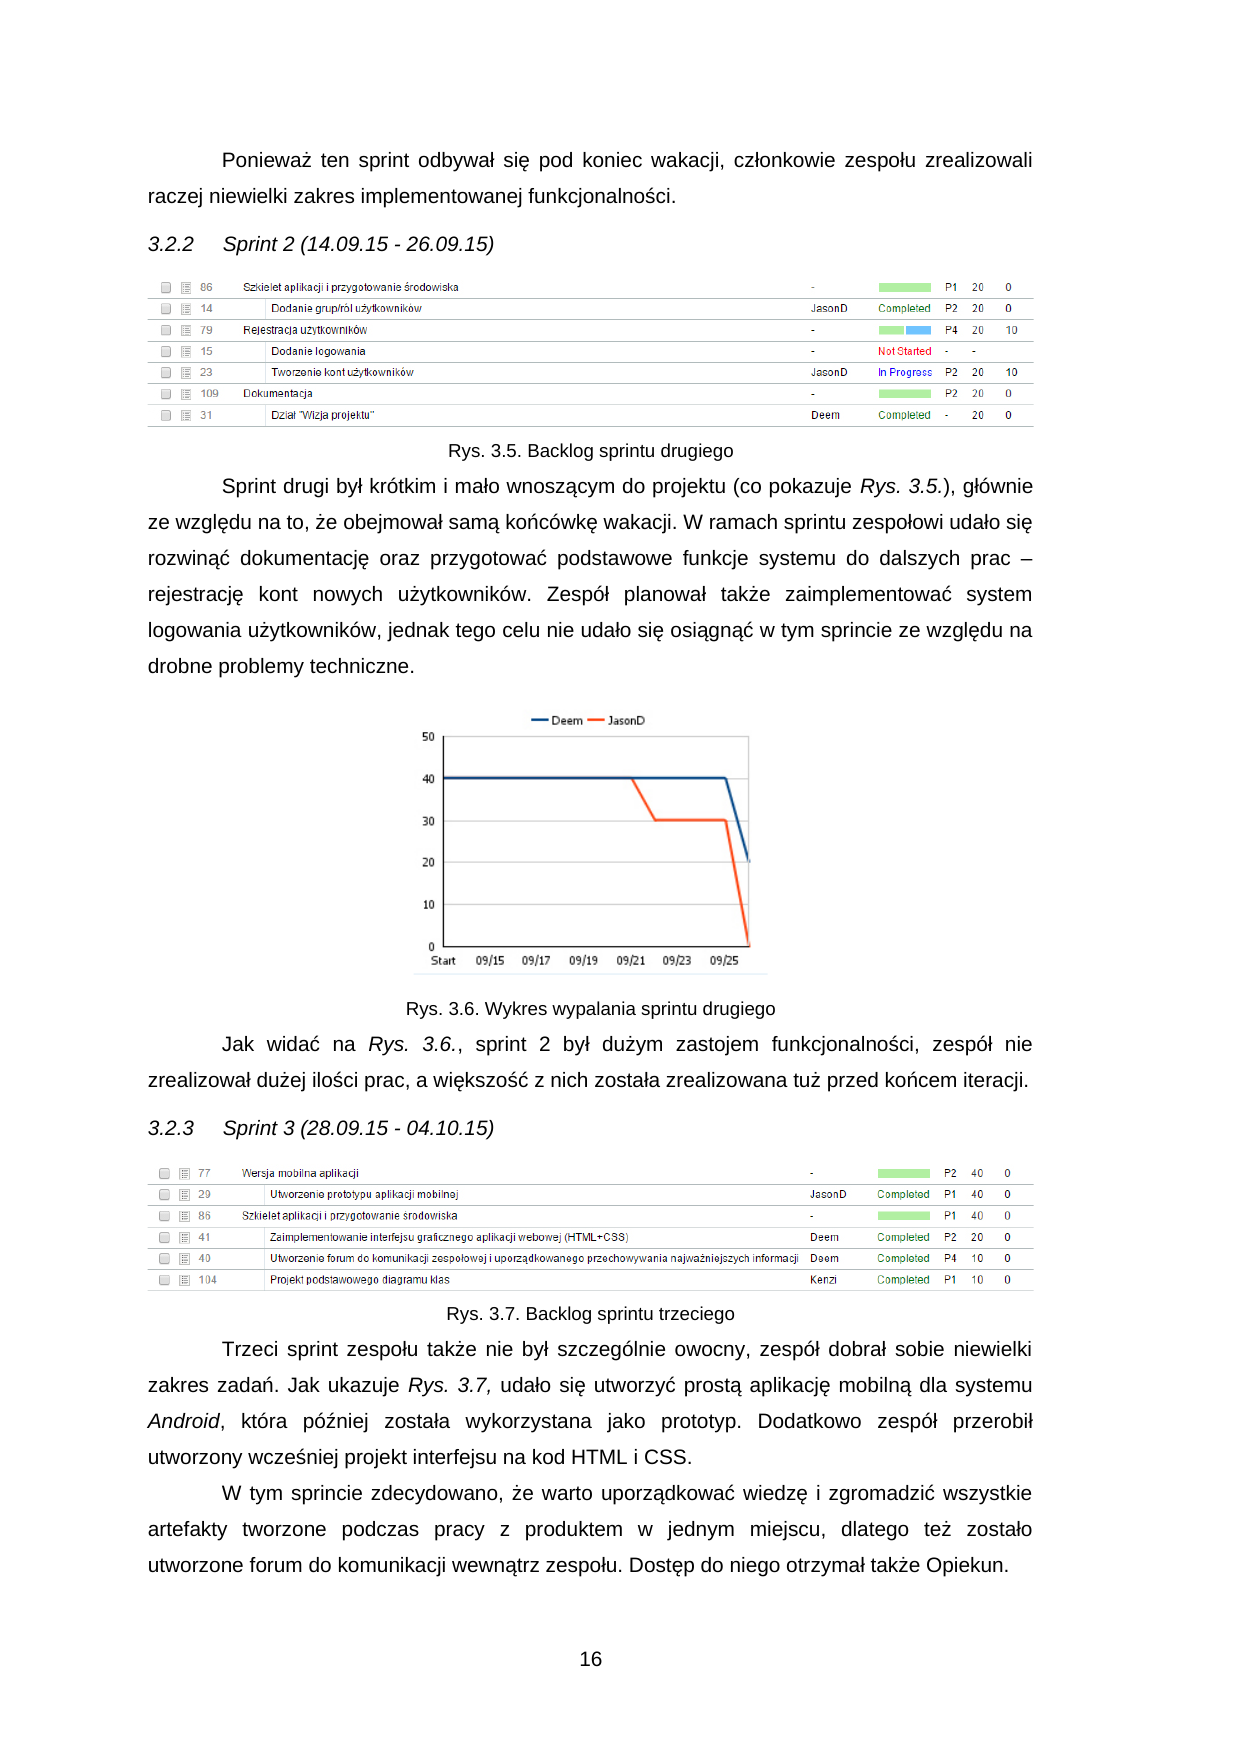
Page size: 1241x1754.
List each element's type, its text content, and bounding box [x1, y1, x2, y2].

picture [147, 280, 1034, 428]
picture [147, 1164, 1034, 1291]
subtitle Sprint 2 (14.09.15 - 26.09.15) [148, 232, 1033, 256]
text Rys. .. Wykres wypalania sprintu drugiego [148, 998, 1033, 1019]
text Rys. .. Backlog sprintu trzeciego [148, 1303, 1033, 1324]
text Ponieważ ten sprint odbywał się pod koniec wakacji, członkowie zespołu zrealizowali raczej niewielki zakres implementowanej funkcjonalności. [148, 148, 1033, 208]
text Sprint drugi był krótkim i mało wnoszącym do projektu (co pokazuje .), głównie ze względu na to, że obejmował samą końcówkę wakacji. W ramach sprintu zespołowi udało się rozwinąć dokumentację oraz przygotować podstawowe funkcje systemu do dalszych prac – rejestrację kont nowych użytkowników. Zespół planował także zaimplementować system logowania użytkowników, jednak tego celu nie udało się osiągnąć w tym sprincie ze względu na drobne problemy . [148, 474, 1033, 678]
text W tym sprincie zdecydowano, że warto uporządkować wiedzę i zgromadzić wszystkie artefakty tworzone podczas pracy z produktem w jednym miejscu, dlatego też zostało utworzone forum do komunikacji wewnątrz zespołu. Dostęp do niego otrzymał także Opiekun. [148, 1481, 1033, 1577]
subtitle Sprint 3 (28.09.15 - 04.10.15) [148, 1116, 1033, 1140]
picture [413, 690, 768, 986]
text Rys. .. Backlog sprintu drugiego [148, 440, 1033, 462]
